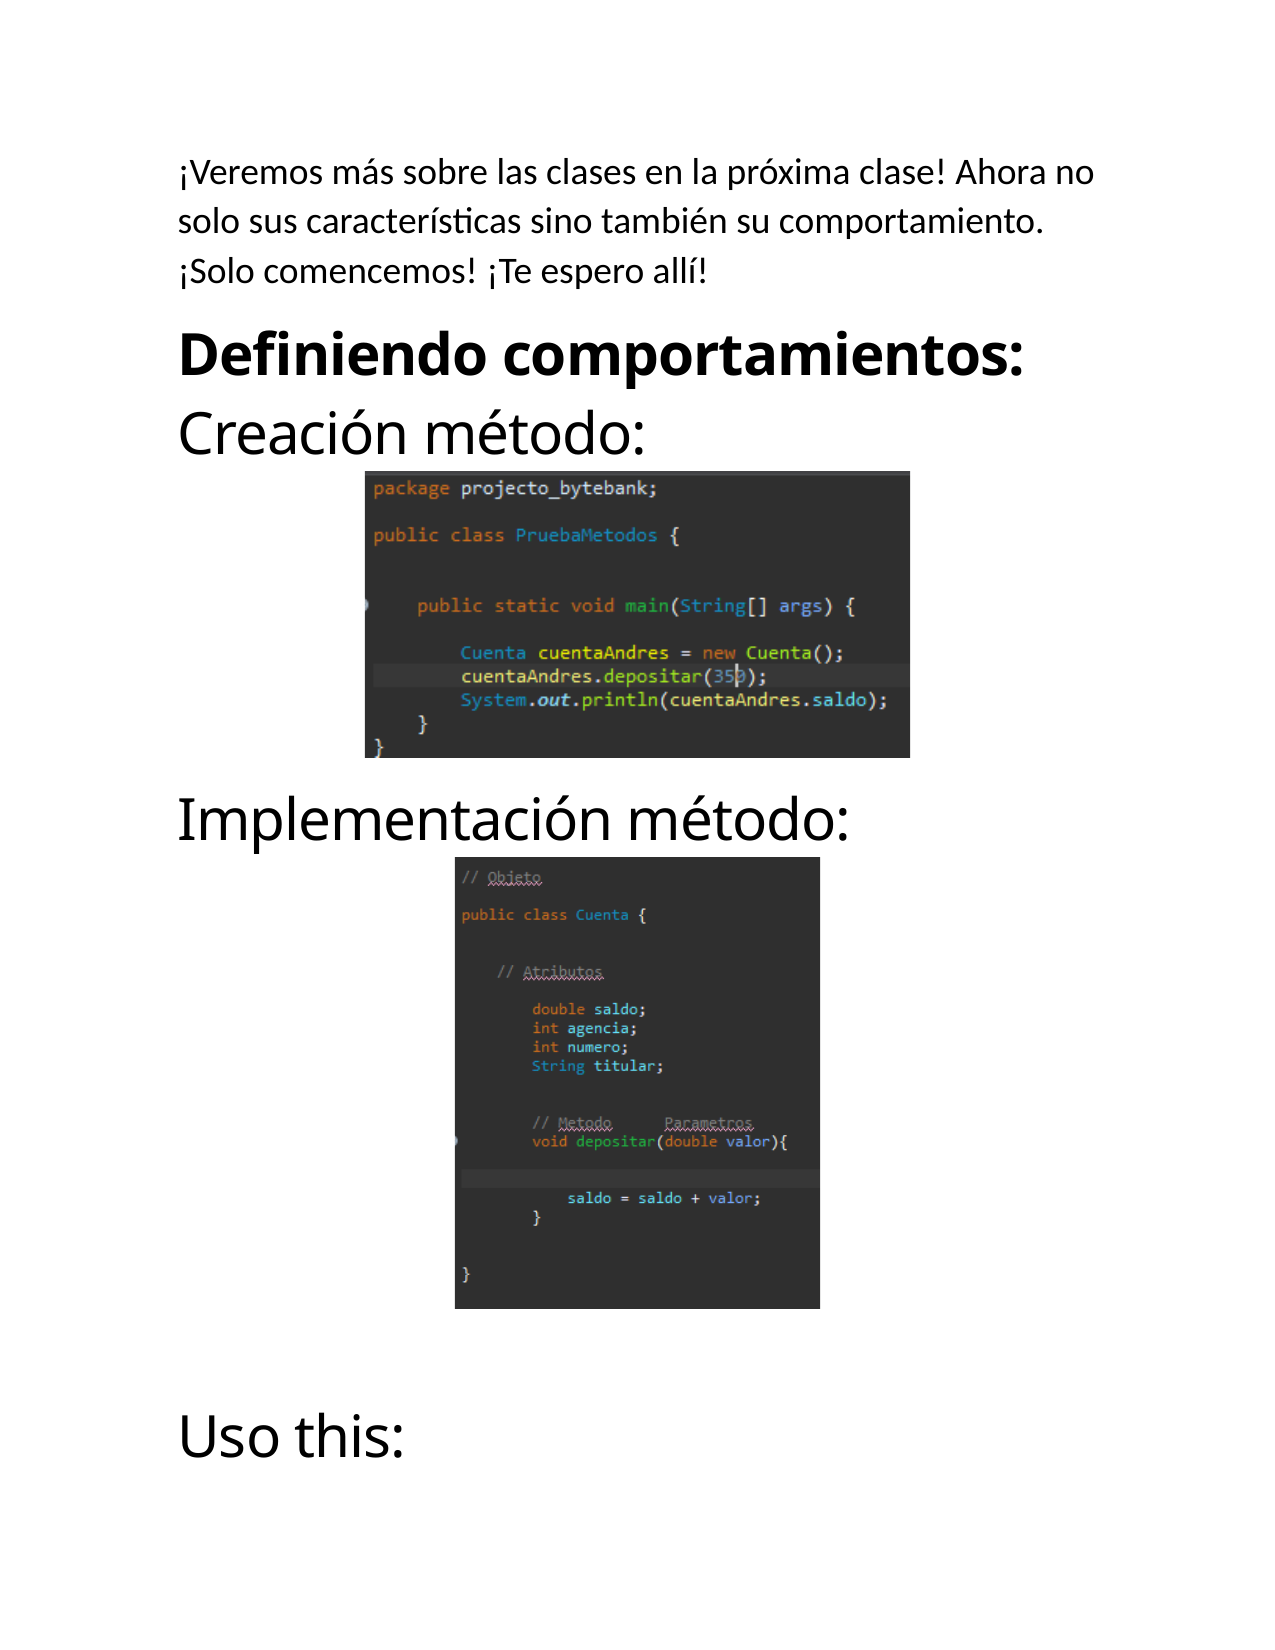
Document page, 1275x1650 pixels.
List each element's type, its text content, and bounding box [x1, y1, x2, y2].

title Implementación método: [177, 778, 1098, 857]
picture [454, 857, 821, 1309]
title Creación método: [177, 392, 1098, 472]
title Uso this: [177, 1395, 1098, 1474]
picture [364, 471, 911, 758]
text ¡Veremos más sobre las clases en la próxima clase! Ahora no solo sus características sino también su comportamiento. ¡Solo comencemos! ¡Te espero allí! [177, 148, 1098, 292]
title Definiendo comportamientos: [177, 313, 1098, 392]
